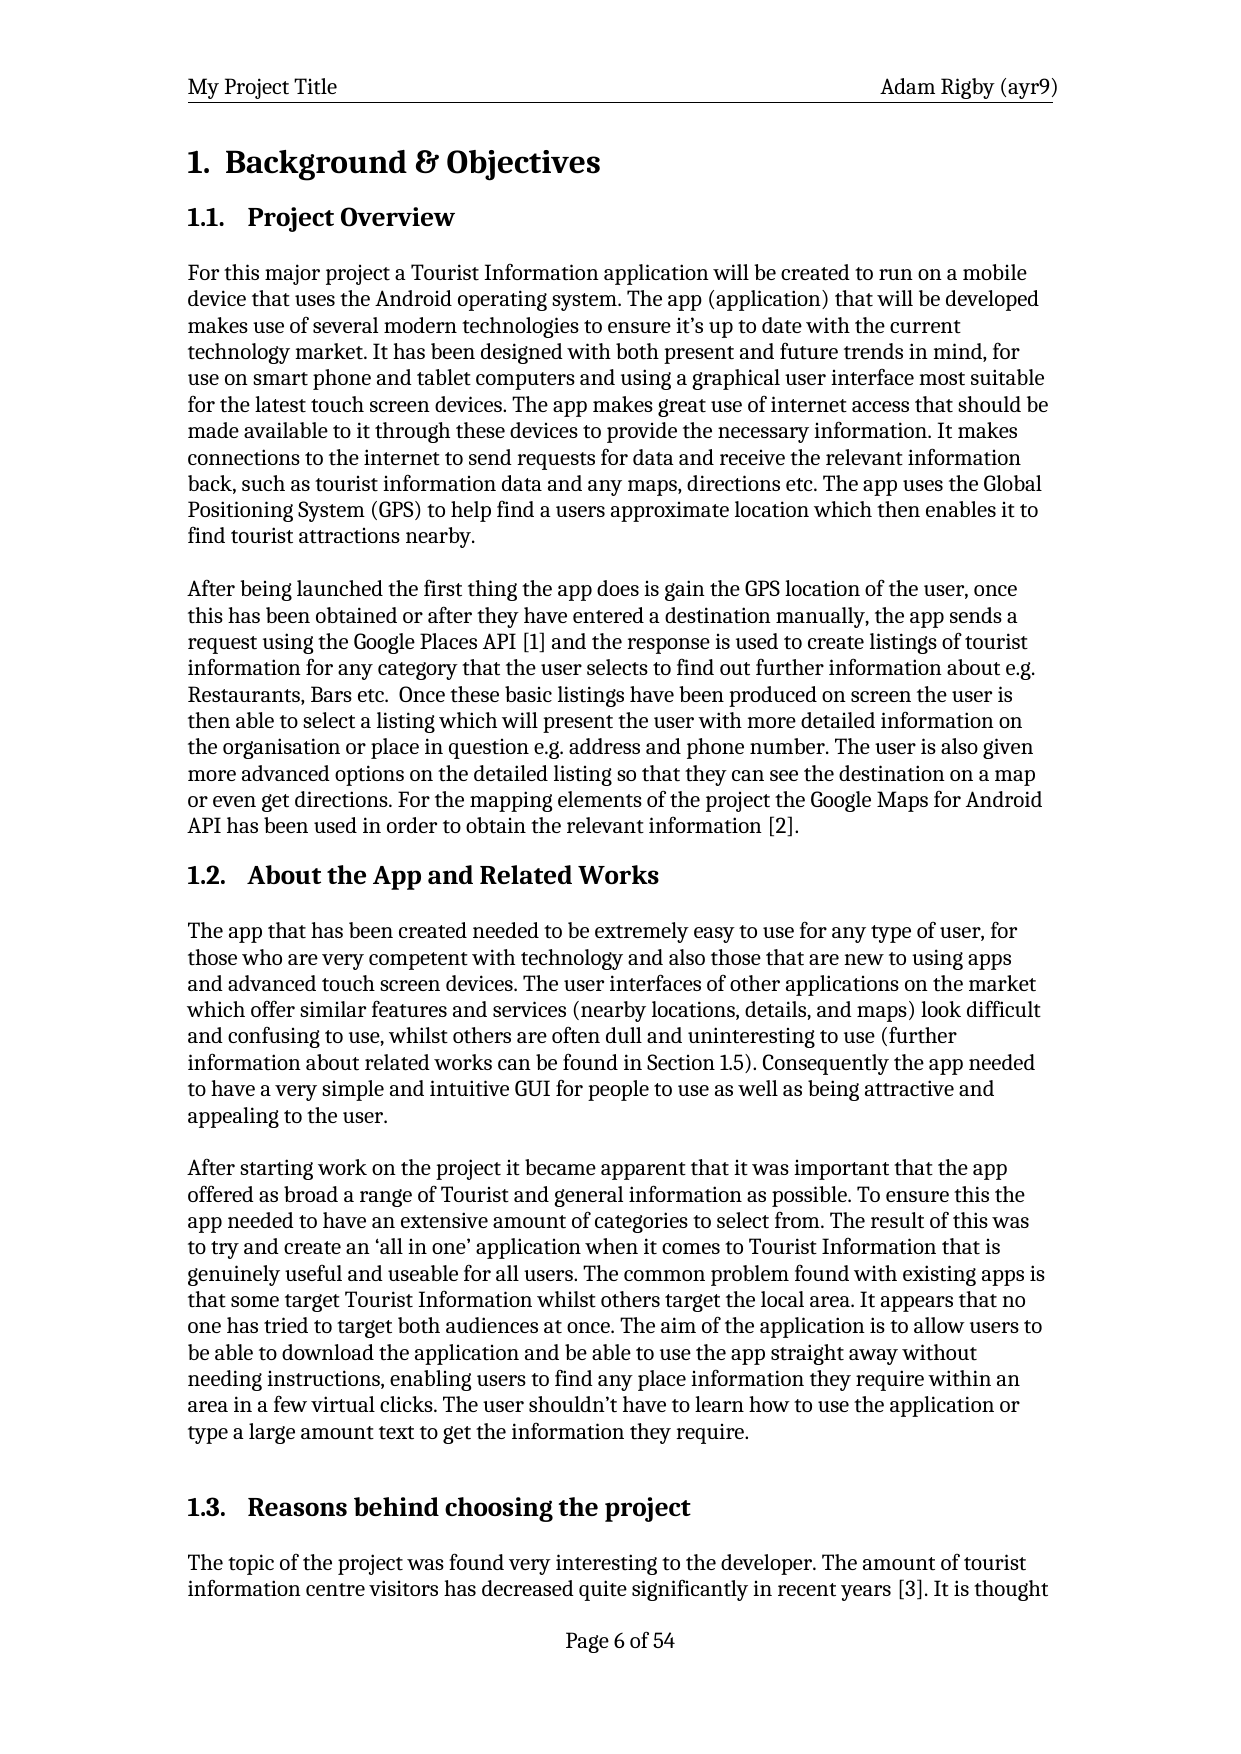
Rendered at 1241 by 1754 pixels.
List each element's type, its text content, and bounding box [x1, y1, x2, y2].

subtitle Background & Objectives [187, 143, 1053, 181]
subtitle Reasons behind choosing the project [187, 1492, 1053, 1523]
subtitle About the App and Related Works [187, 860, 1053, 892]
text After starting work on the project it became apparent that it was important that the app offered as broad a range of Tourist and general information as possible. To ensure this the app needed to have an extensive amount of categories to select from. The result of this was to try and create an ‘all in one’ application when it comes to Tourist Information that is genuinely useful and useable for all users. The common problem found with existing apps is that some target Tourist Information whilst others target the local area. It appears that no one has tried to target both audiences at once. The aim of the application is to allow users to be able to download the application and be able to use the app straight away without needing instructions, enabling users to find any place information they require within an area in a few virtual clicks. The user shouldn’t have to learn how to use the application or type a large amount text to get the information they require. [187, 1155, 1053, 1445]
text After being launched the first thing the app does is gain the GPS location of the user, once this has been obtained or after they have entered a destination manually, the app sends a request using the Google Places API [1] and the response is used to create listings of tourist information for any category that the user selects to find out further information about e.g. Restaurants, Bars etc. Once these basic listings have been produced on screen the user is then able to select a listing which will present the user with more detailed information on the organisation or place in question e.g. address and phone number. The user is also given more advanced options on the detailed listing so that they can see the destination on a map or even get directions. For the mapping elements of the project the Google Maps for Android API has been used in order to obtain the relevant information [2]. [187, 576, 1053, 839]
text For this major project a Tourist Information application will be created to run on a mobile device that uses the Android operating system. The app (application) that will be developed makes use of several modern technologies to ensure it’s up to date with the current technology market. It has been designed with both present and future trends in mind, for use on smart phone and tablet computers and using a graphical user interface most suitable for the latest touch screen devices. The app makes great use of internet access that should be made available to it through these devices to provide the necessary information. It makes connections to the internet to send requests for data and receive the relevant information back, such as tourist information data and any maps, directions etc. The app uses the Global Positioning System (GPS) to help find a users approximate location which then enables it to find tourist attractions nearby. [187, 260, 1053, 550]
subtitle Project Overview [187, 202, 1053, 233]
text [187, 1550, 1053, 1602]
text The app that has been created needed to be extremely easy to use for any type of user, for those who are very competent with technology and also those that are new to using apps and advanced touch screen devices. The user interfaces of other applications on the market which offer similar features and services (nearby locations, details, and maps) look difficult and confusing to use, whilst others are often dull and uninteresting to use (further information about related works can be found in Section 1.5). Consequently the app needed to have a very simple and intuitive GUI for people to use as well as being attractive and appealing to the user. [187, 918, 1053, 1129]
